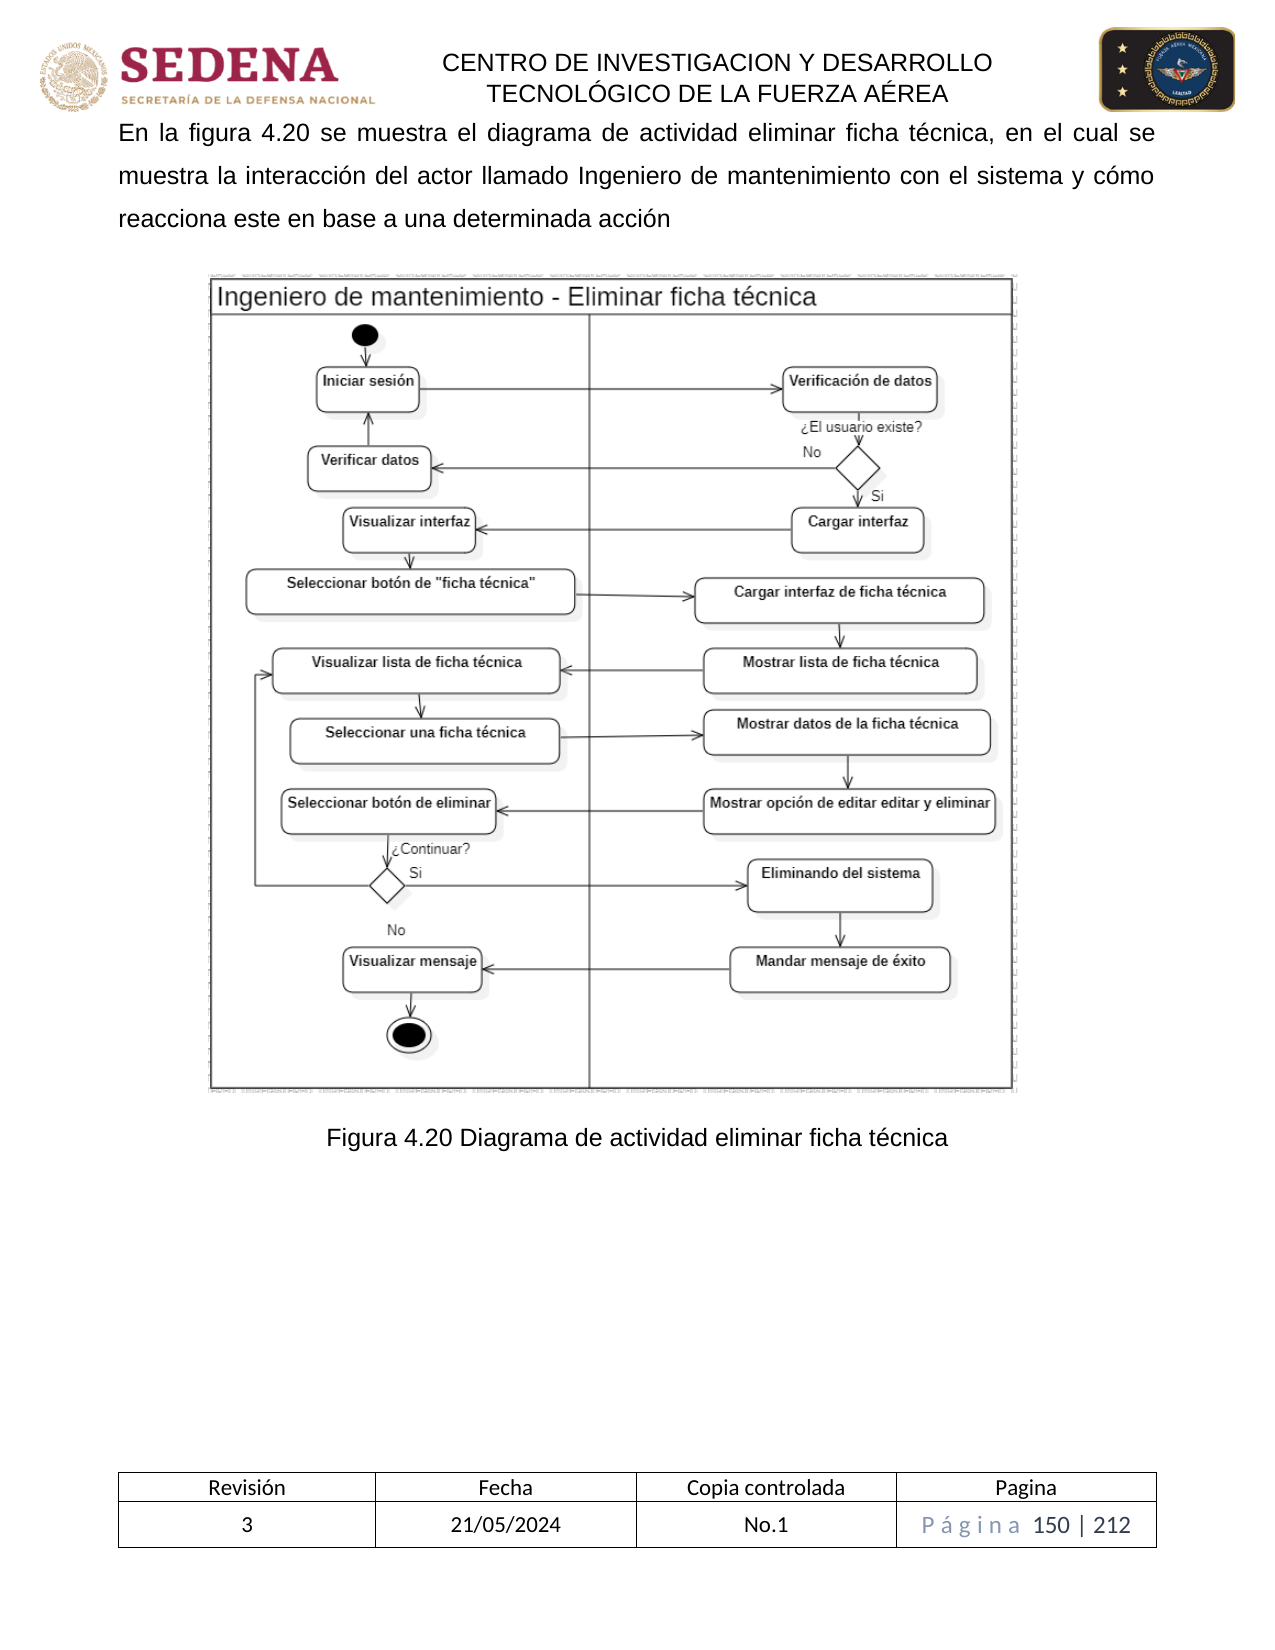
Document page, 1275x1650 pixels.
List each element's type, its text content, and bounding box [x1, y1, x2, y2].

picture [39, 27, 1236, 112]
picture [208, 274, 1018, 1093]
text En la figura 4.20 se muestra el diagrama de actividad eliminar ficha técnica, en el cual se muestra la interacción del actor llamado Ingeniero de mantenimiento con el sistema y cómo reacciona este en base a una determinada acción [118, 118, 1157, 233]
